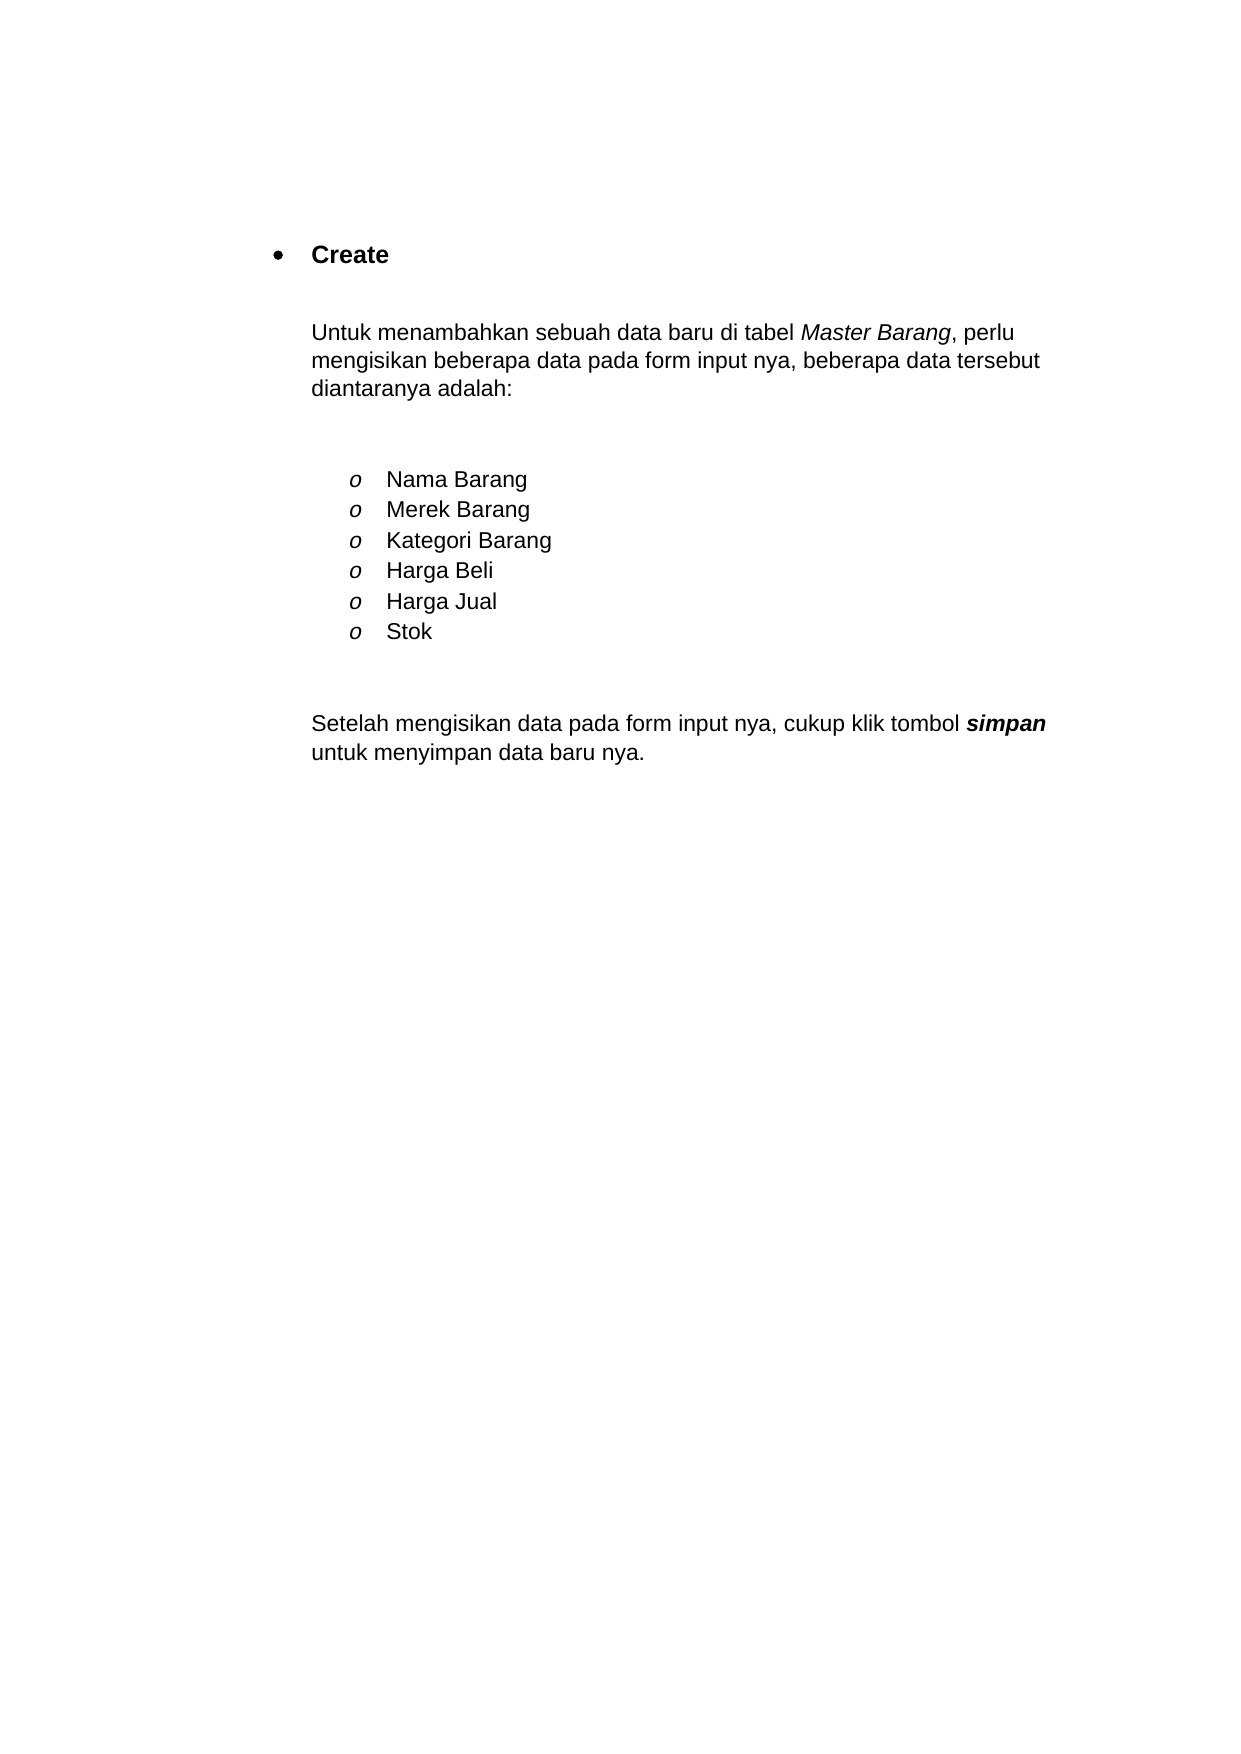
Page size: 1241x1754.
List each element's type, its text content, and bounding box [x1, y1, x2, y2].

text Untuk menambahkan sebuah data baru di tabel Master Barang, perlu mengisikan beberapa data pada form input nya, beberapa data tersebut diantaranya adalah: [311, 318, 1063, 402]
subtitle Create [274, 240, 1063, 269]
list Merek Barang [349, 496, 1063, 524]
list Kategori Barang [349, 527, 1063, 555]
list Nama Barang [349, 466, 1063, 494]
list Harga Beli [349, 557, 1063, 585]
list Stok [349, 618, 1063, 646]
text Setelah mengisikan data pada form input nya, cukup klik tombol simpan untuk menyimpan data baru nya. [311, 710, 1063, 765]
list Harga Jual [349, 588, 1063, 616]
